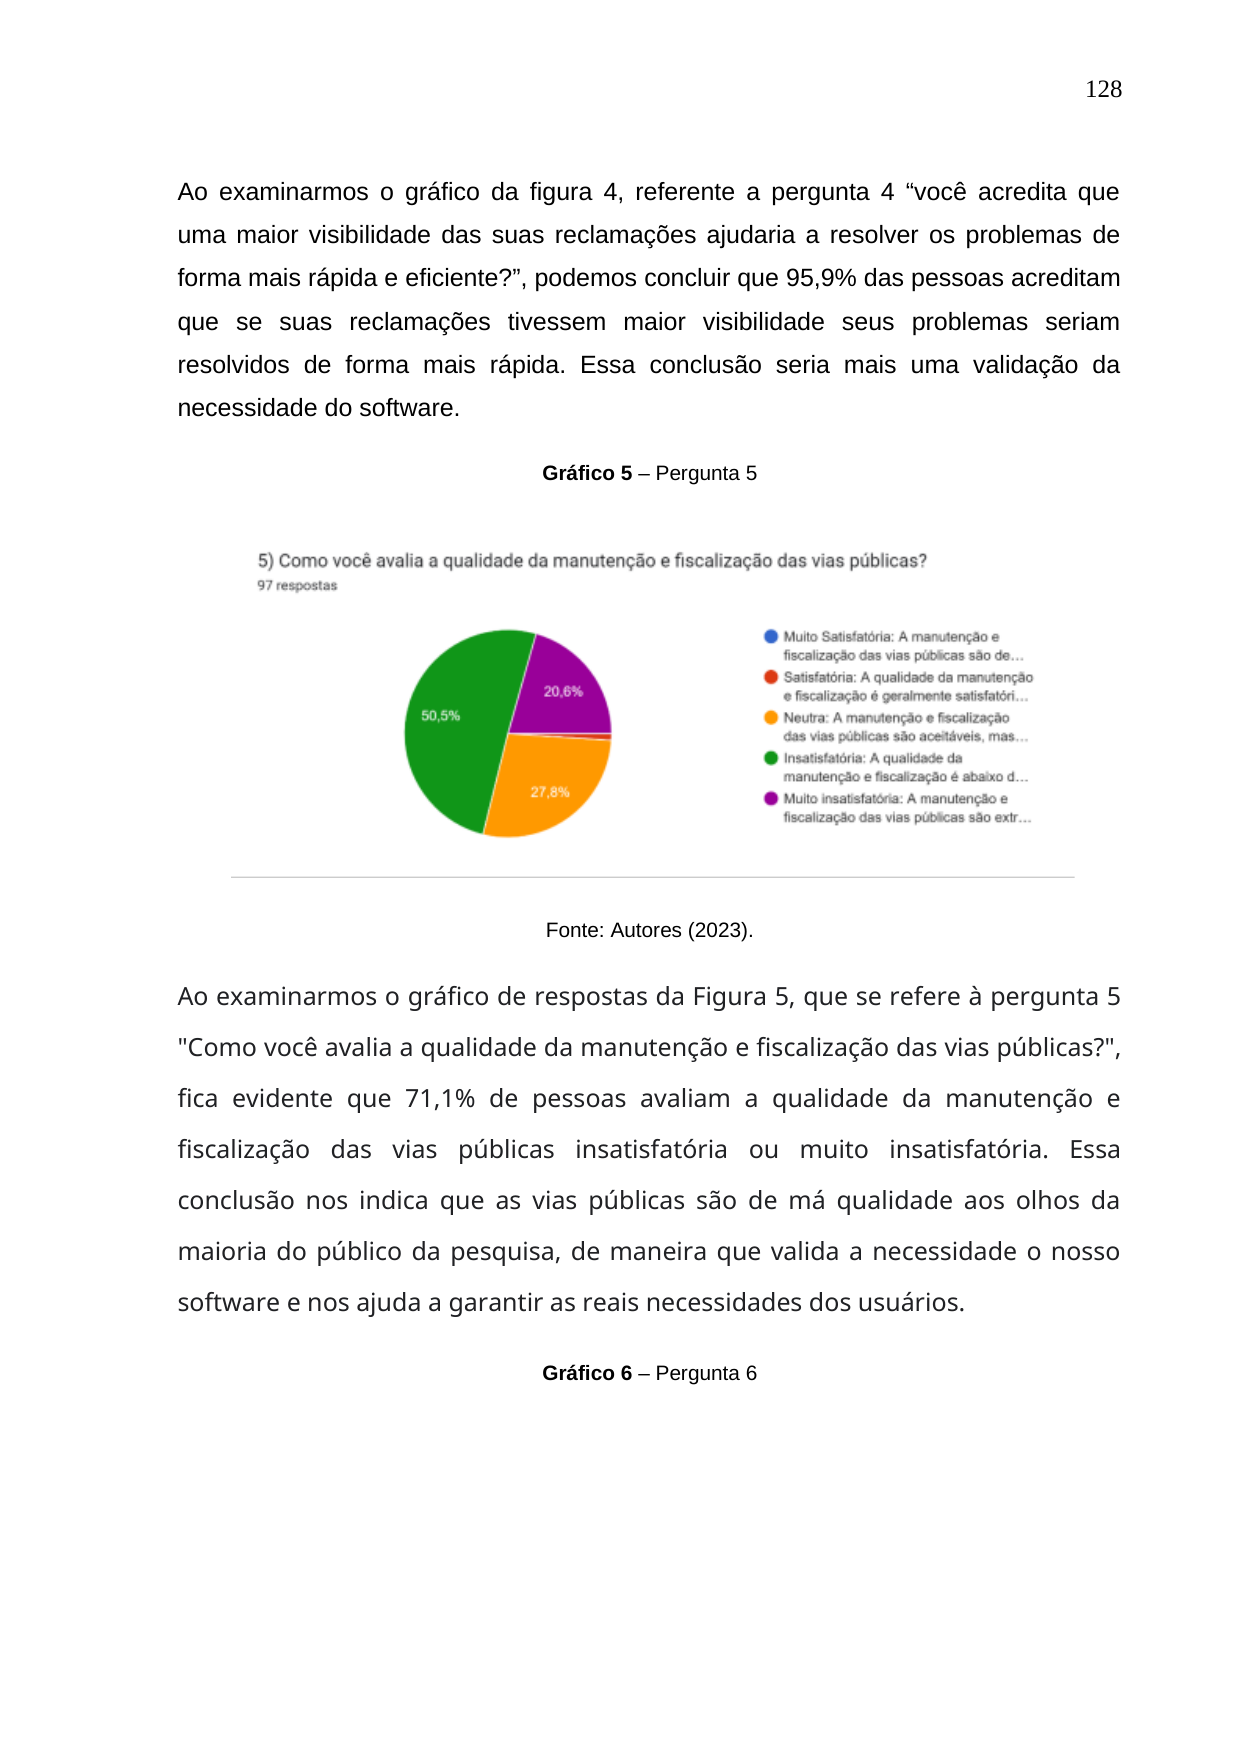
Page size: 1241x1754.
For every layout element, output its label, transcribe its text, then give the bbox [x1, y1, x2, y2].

text Gráfico 5 – Pergunta 5 [177, 461, 1122, 485]
text Fonte: Autores (2023). [177, 917, 1122, 941]
picture [231, 521, 1075, 879]
text Ao examinarmos o gráfico da figura 4, referente a pergunta 4 “você acredita que uma maior visibilidade das suas reclamações ajudaria a resolver os problemas de forma mais rápida e eficiente?”, podemos concluir que 95,9% das pessoas acreditam que se suas reclamações tivessem maior visibilidade seus problemas seriam resolvidos de forma mais rápida. Essa conclusão seria mais uma validação da necessidade do software. [177, 177, 1122, 422]
text Ao examinarmos o gráfico de respostas da Figura 5, que se refere à pergunta 5 "Como você avalia a qualidade da manutenção e fiscalização das vias públicas?", fica evidente que 71,1% de pessoas avaliam a qualidade da manutenção e fiscalização das vias públicas insatisfatória ou muito insatisfatória. Essa conclusão nos indica que as vias públicas são de má qualidade aos olhos da maioria do público da pesquisa, de maneira que valida a necessidade o nosso software e nos ajuda a garantir as reais necessidades dos usuários. [177, 978, 1122, 1319]
text Gráfico 6 – Pergunta 6 [177, 1361, 1122, 1385]
